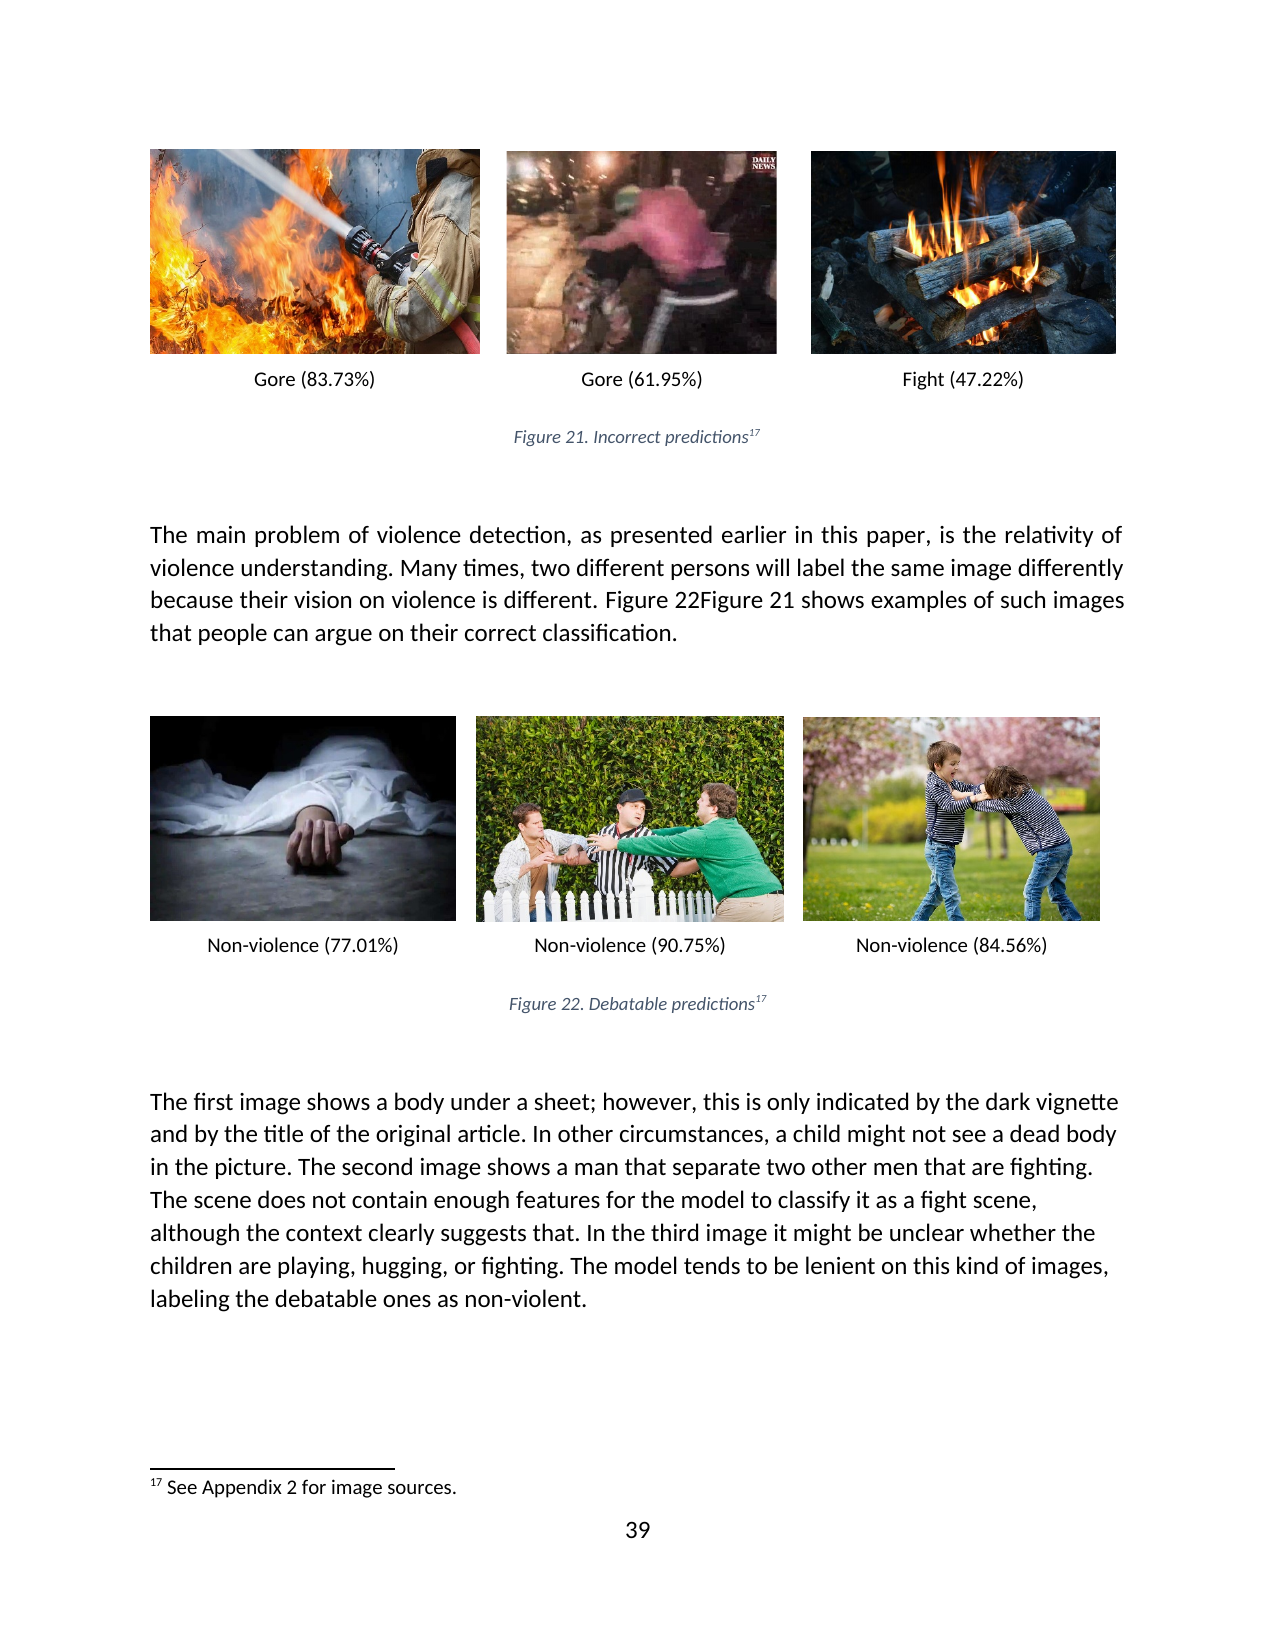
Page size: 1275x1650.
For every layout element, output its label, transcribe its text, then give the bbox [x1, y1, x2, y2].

picture [150, 716, 456, 921]
text The main problem of violence detection, as presented earlier in this paper, is the relativity of violence understanding. Many times, two different persons will label the same image differently because their vision on violence is different. Figure 22 shows examples of such images that people can argue on their correct classification. [150, 519, 1125, 648]
picture [476, 716, 784, 922]
picture [150, 149, 480, 354]
picture [803, 717, 1100, 921]
picture [506, 151, 777, 354]
picture [811, 151, 1116, 354]
text The first image shows a body under a sheet; however, this is only indicated by the dark vignette and by the title of the original article. In other circumstances, a child might not see a dead body in the picture. The second image shows a man that separate two other men that are fighting. The scene does not contain enough features for the model to classify it as a fight scene, although the context clearly suggests that. In the third image it might be unclear whether the children are playing, hugging, or fighting. The model tends to be lenient on this kind of images, labeling the debatable ones as non-violent. [150, 1086, 1125, 1314]
